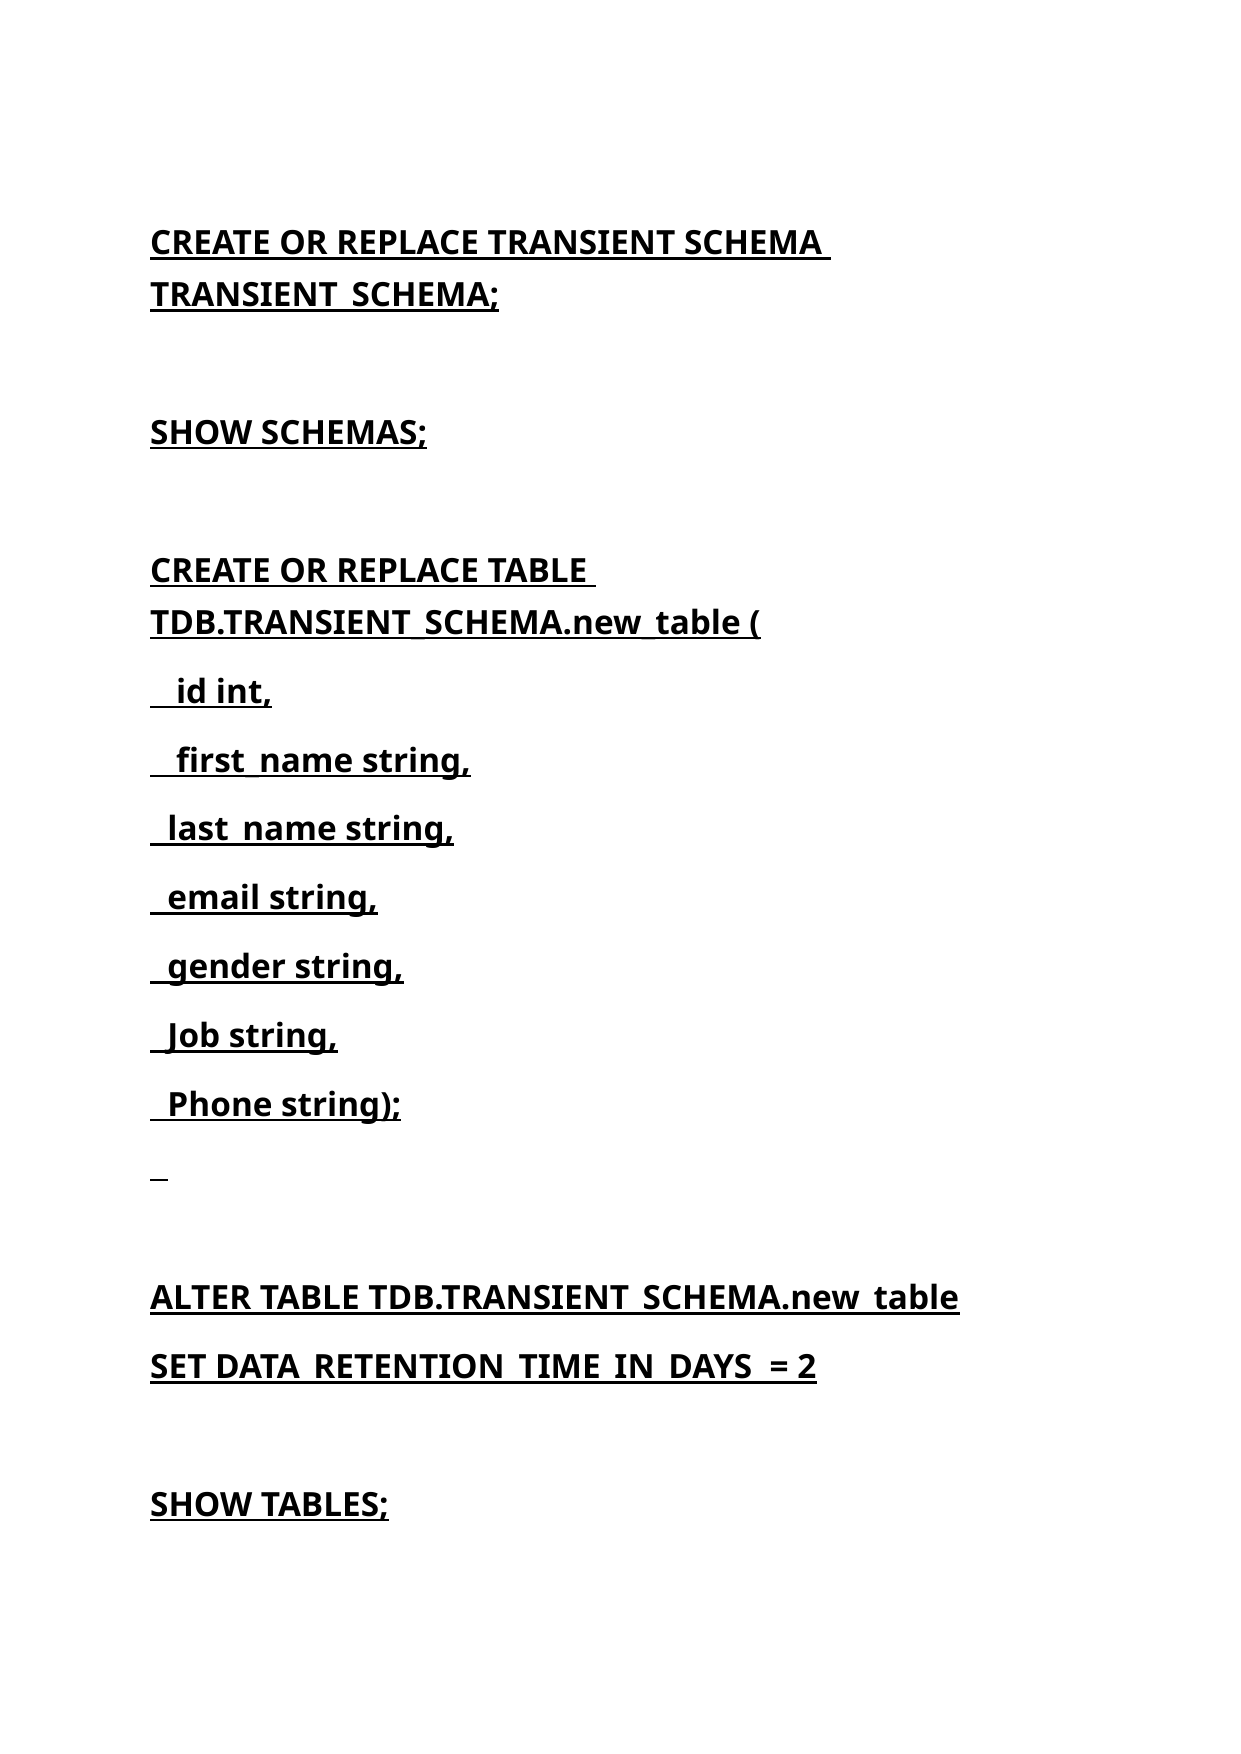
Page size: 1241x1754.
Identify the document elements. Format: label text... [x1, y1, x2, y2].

text Phone string); [150, 1081, 1090, 1126]
text last_name string, [150, 805, 1090, 851]
text SHOW TABLES; [150, 1481, 1090, 1526]
text gender string, [150, 943, 1090, 988]
text Job string, [150, 1012, 1090, 1057]
text email string, [150, 874, 1090, 919]
text first_name string, [150, 736, 1090, 782]
text id int, [150, 667, 1090, 713]
text CREATE OR REPLACE TRANSIENT SCHEMA TRANSIENT_SCHEMA; [150, 219, 1090, 316]
text CREATE OR REPLACE TABLE TDB.TRANSIENT_SCHEMA.new_table ( [150, 546, 1090, 644]
text SHOW SCHEMAS; [150, 409, 1090, 454]
text SET DATA_RETENTION_TIME_IN_DAYS = 2 [150, 1343, 1090, 1388]
text ALTER TABLE TDB.TRANSIENT_SCHEMA.new_table [150, 1274, 1090, 1319]
